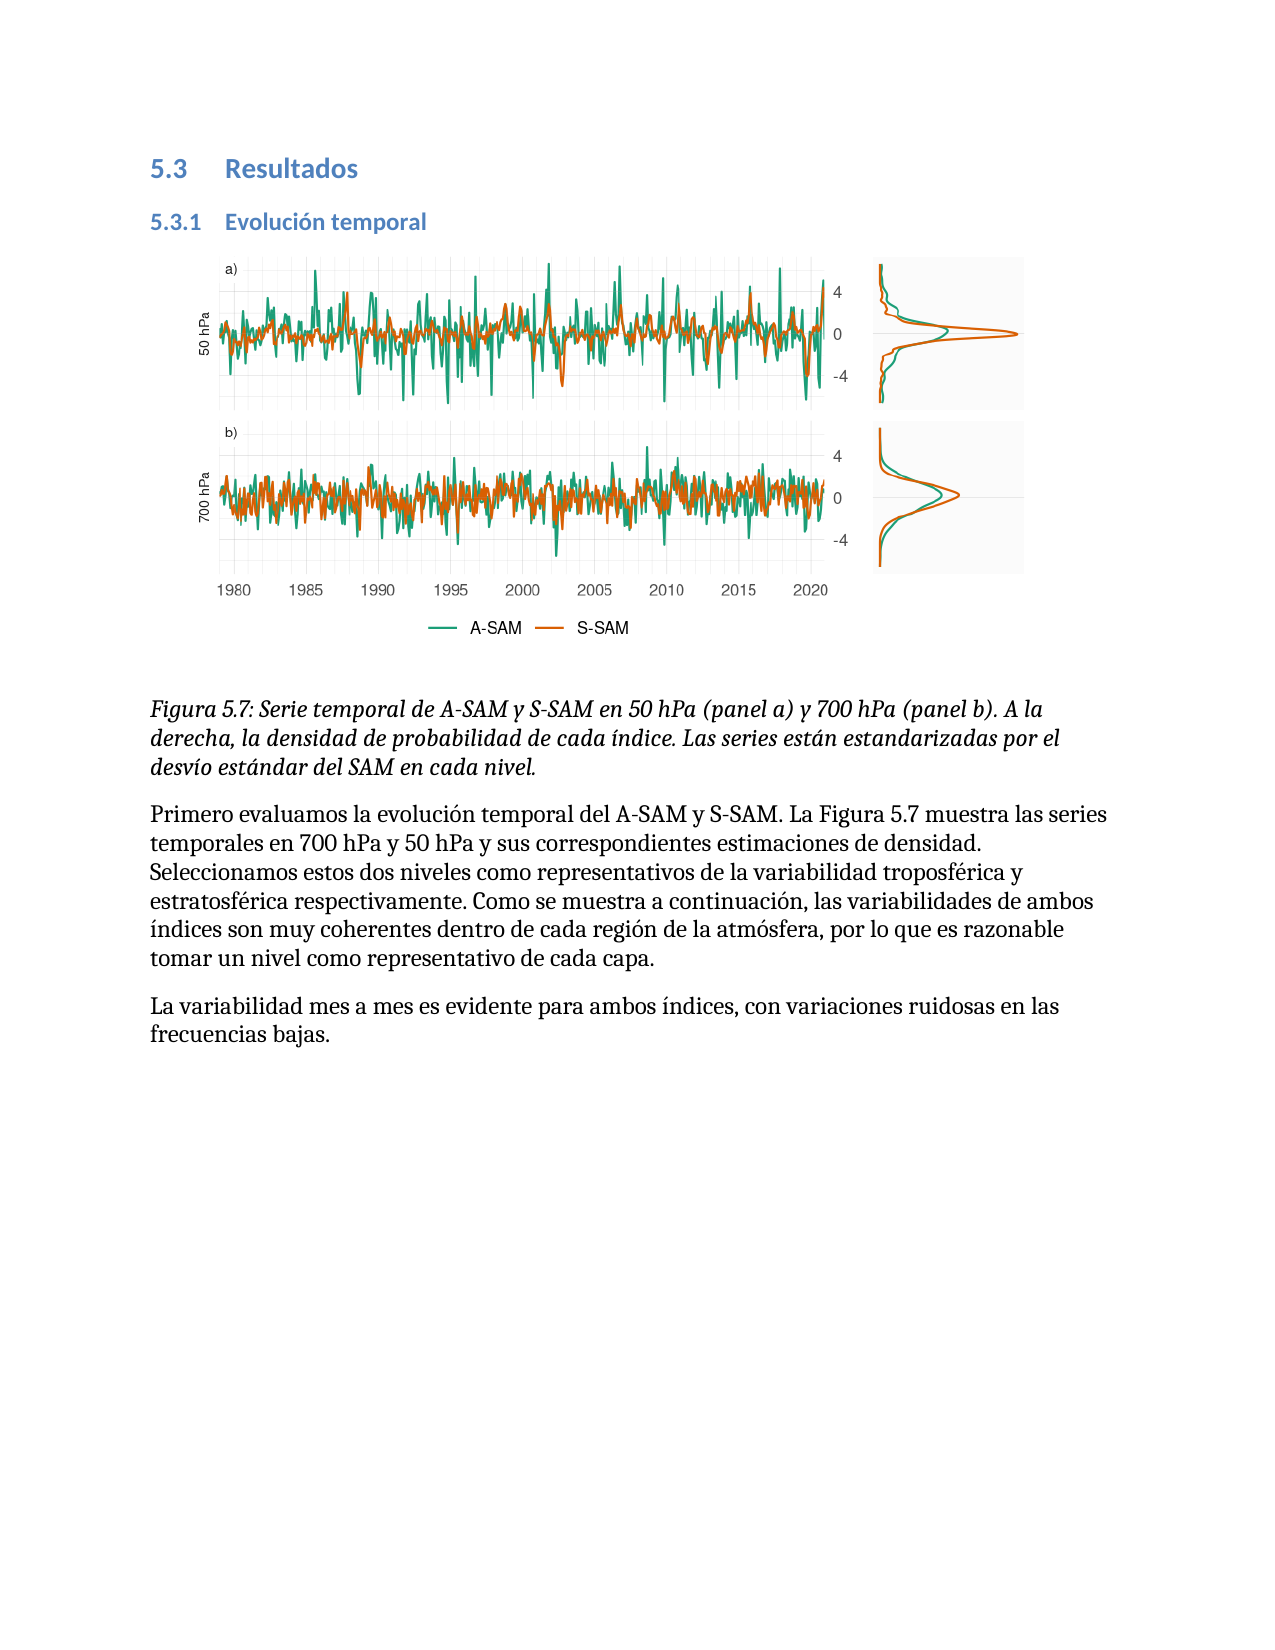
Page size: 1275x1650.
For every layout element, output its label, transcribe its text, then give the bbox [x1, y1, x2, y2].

subtitle 5.3.1 Evolución temporal [150, 206, 1125, 237]
text Figura 5.7: Serie temporal de A-SAM y S-SAM en 50 hPa (panel a) y 700 hPa (panel b). A la derecha, la densidad de probabilidad de cada índice. Las series están estandarizadas por el desvío estándar del SAM en cada nivel. [150, 695, 1125, 782]
text Primero evaluamos la evolución temporal del A-SAM y S-SAM. La Figura 5.7 muestra las series temporales en 700 hPa y 50 hPa y sus correspondientes estimaciones de densidad. Seleccionamos estos dos niveles como representativos de la variabilidad troposférica y estratosférica respectivamente. Como se muestra a continuación, las variabilidades de ambos índices son muy coherentes dentro de cada región de la atmósfera, por lo que es razonable tomar un nivel como representativo de cada capa. [150, 800, 1125, 973]
text La variabilidad mes a mes es evidente para ambos índices, con variaciones ruidosas en las frecuencias bajas. [150, 992, 1125, 1049]
picture [168, 237, 1044, 675]
subtitle 5.3 Resultados [150, 150, 1125, 186]
